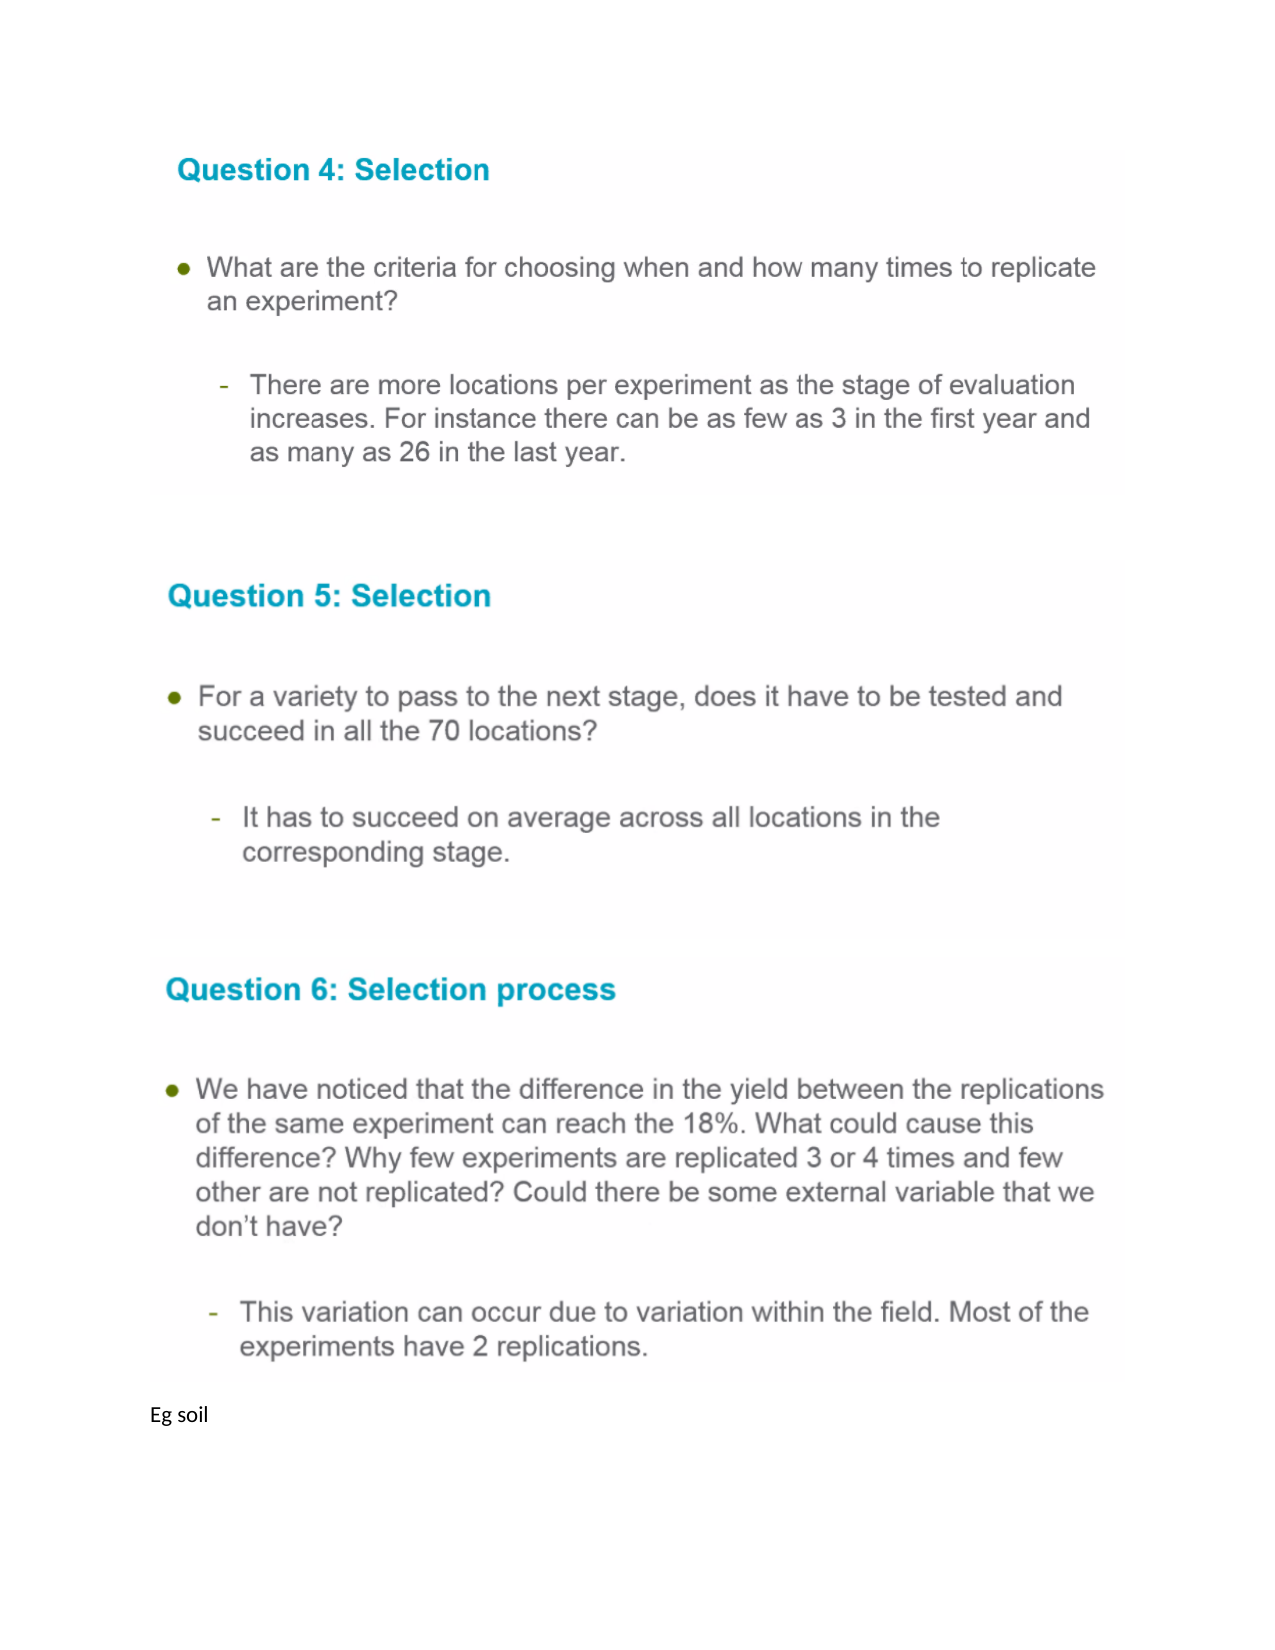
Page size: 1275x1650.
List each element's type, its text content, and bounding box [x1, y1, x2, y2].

text Eg soil [150, 1400, 1125, 1428]
picture [150, 150, 1125, 495]
picture [150, 560, 1125, 939]
picture [150, 957, 1125, 1382]
